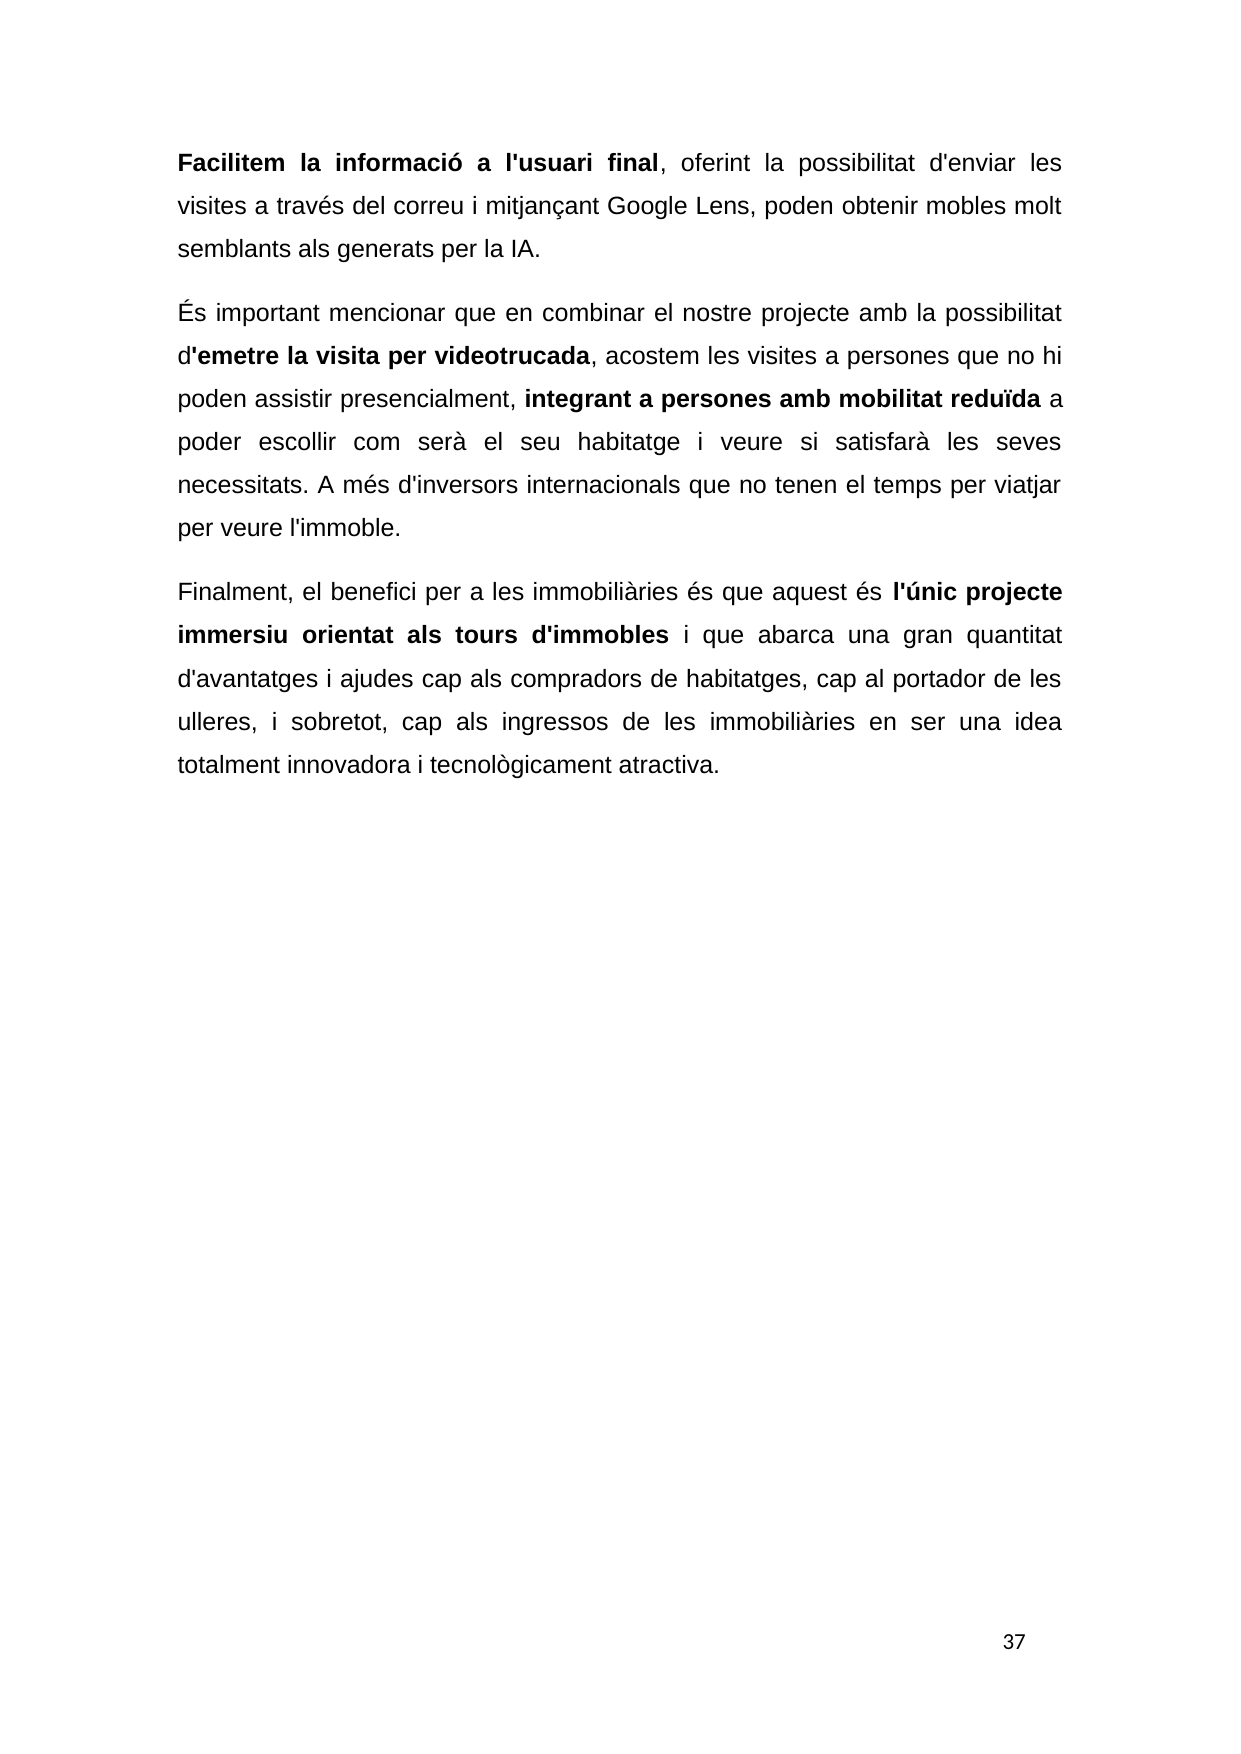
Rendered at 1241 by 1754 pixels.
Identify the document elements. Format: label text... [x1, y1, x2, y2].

text És important mencionar que en combinar el nostre projecte amb la possibilitat d'emetre la visita per videotrucada, acostem les visites a persones que no hi poden assistir presencialment, integrant a persones amb mobilitat reduïda a poder escollir com serà el seu habitatge i veure si satisfarà les seves necessitats. A més d'inversors internacionals que no tenen el temps per viatjar per veure l'immoble. [177, 298, 1063, 542]
text Facilitem la informació a l'usuari final, oferint la possibilitat d'enviar les visites a través del correu i mitjançant Google Lens, poden obtenir mobles molt semblants als generats per la IA. [177, 148, 1063, 263]
text Finalment, el benefici per a les immobiliàries és que aquest és l'únic projecte immersiu orientat als tours d'immobles i que abarca una gran quantitat d'avantatges i ajudes cap als compradors de habitatges, cap al portador de les ulleres, i sobretot, cap als ingressos de les immobiliàries en ser una idea totalment innovadora i tecnològicament atractiva. [177, 577, 1063, 779]
